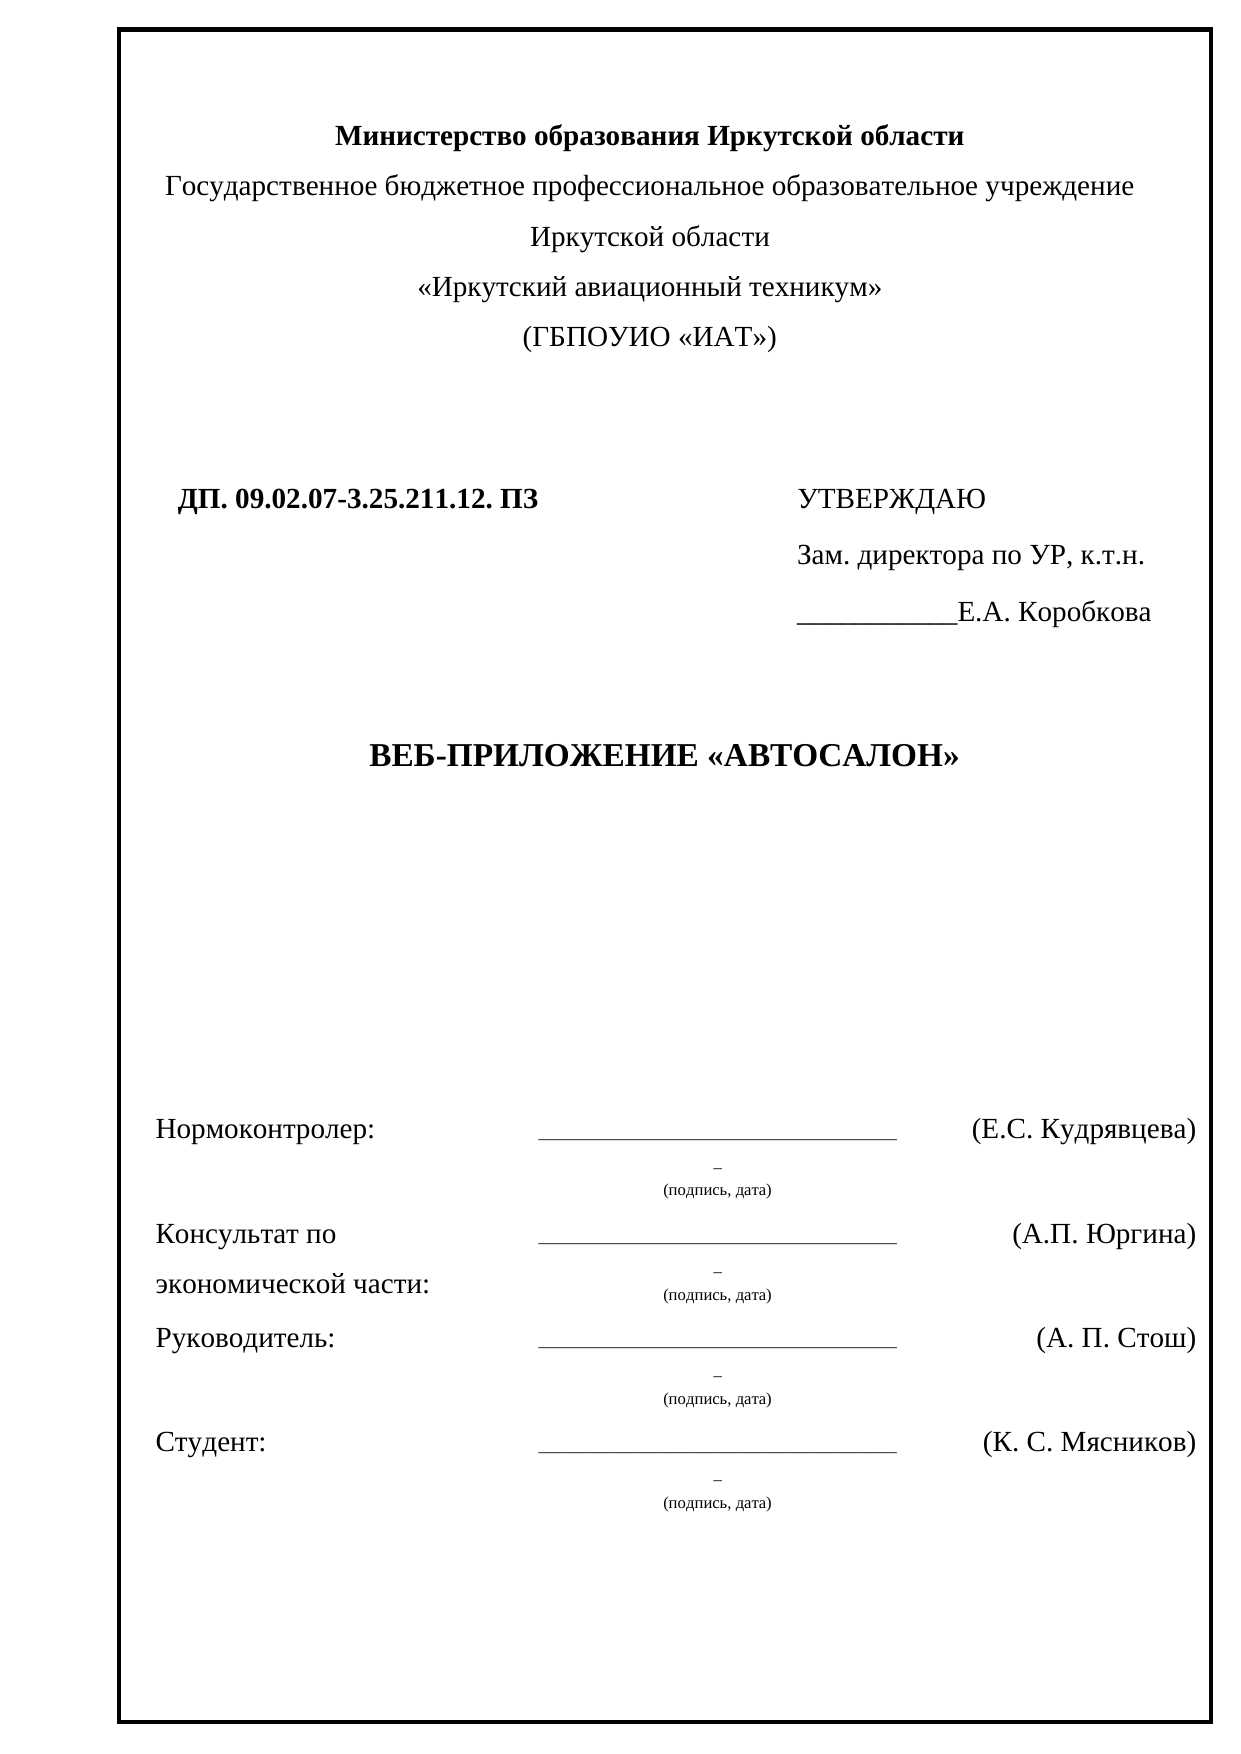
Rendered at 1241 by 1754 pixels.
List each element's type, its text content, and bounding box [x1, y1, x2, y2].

table_cell (А.П. Юргина) [912, 1216, 1207, 1320]
table_cell (А. П. Стош) [912, 1320, 1207, 1424]
text (ГБПОУИО «ИАТ») [118, 319, 1181, 353]
text ВЕБ-ПРИЛОЖЕНИЕ «АВТОСАЛОН» [148, 735, 1181, 773]
table_cell ____________________________________________ (подпись, дата) [523, 1320, 912, 1424]
text «Иркутский авиационный техникум» [118, 269, 1181, 303]
table_header ДП. 09.02.07-3.25.211.12. ПЗ [159, 475, 561, 695]
table_cell Консультат по экономической части: [144, 1216, 523, 1320]
table_header УТВЕРЖДАЮ Зам. директора по УР, к.т.н. ___________Е.А. Коробкова [561, 475, 1240, 695]
table_header ____________________________________________ (подпись, дата) [523, 1112, 912, 1216]
table_header (Е.С. Кудрявцева) [912, 1112, 1207, 1216]
table_cell Студент: [144, 1425, 523, 1529]
table_cell ____________________________________________ (подпись, дата) [523, 1425, 912, 1529]
text Государственное бюджетное профессиональное образовательное учреждение Иркутской области [118, 168, 1181, 252]
table_cell Руководитель: [144, 1320, 523, 1424]
table_header Нормоконтролер: [144, 1112, 523, 1216]
table_cell (К. С. Мясников) [912, 1425, 1207, 1529]
table_cell ____________________________________________ (подпись, дата) [523, 1216, 912, 1320]
text Министерство образования Иркутской области [118, 118, 1181, 152]
